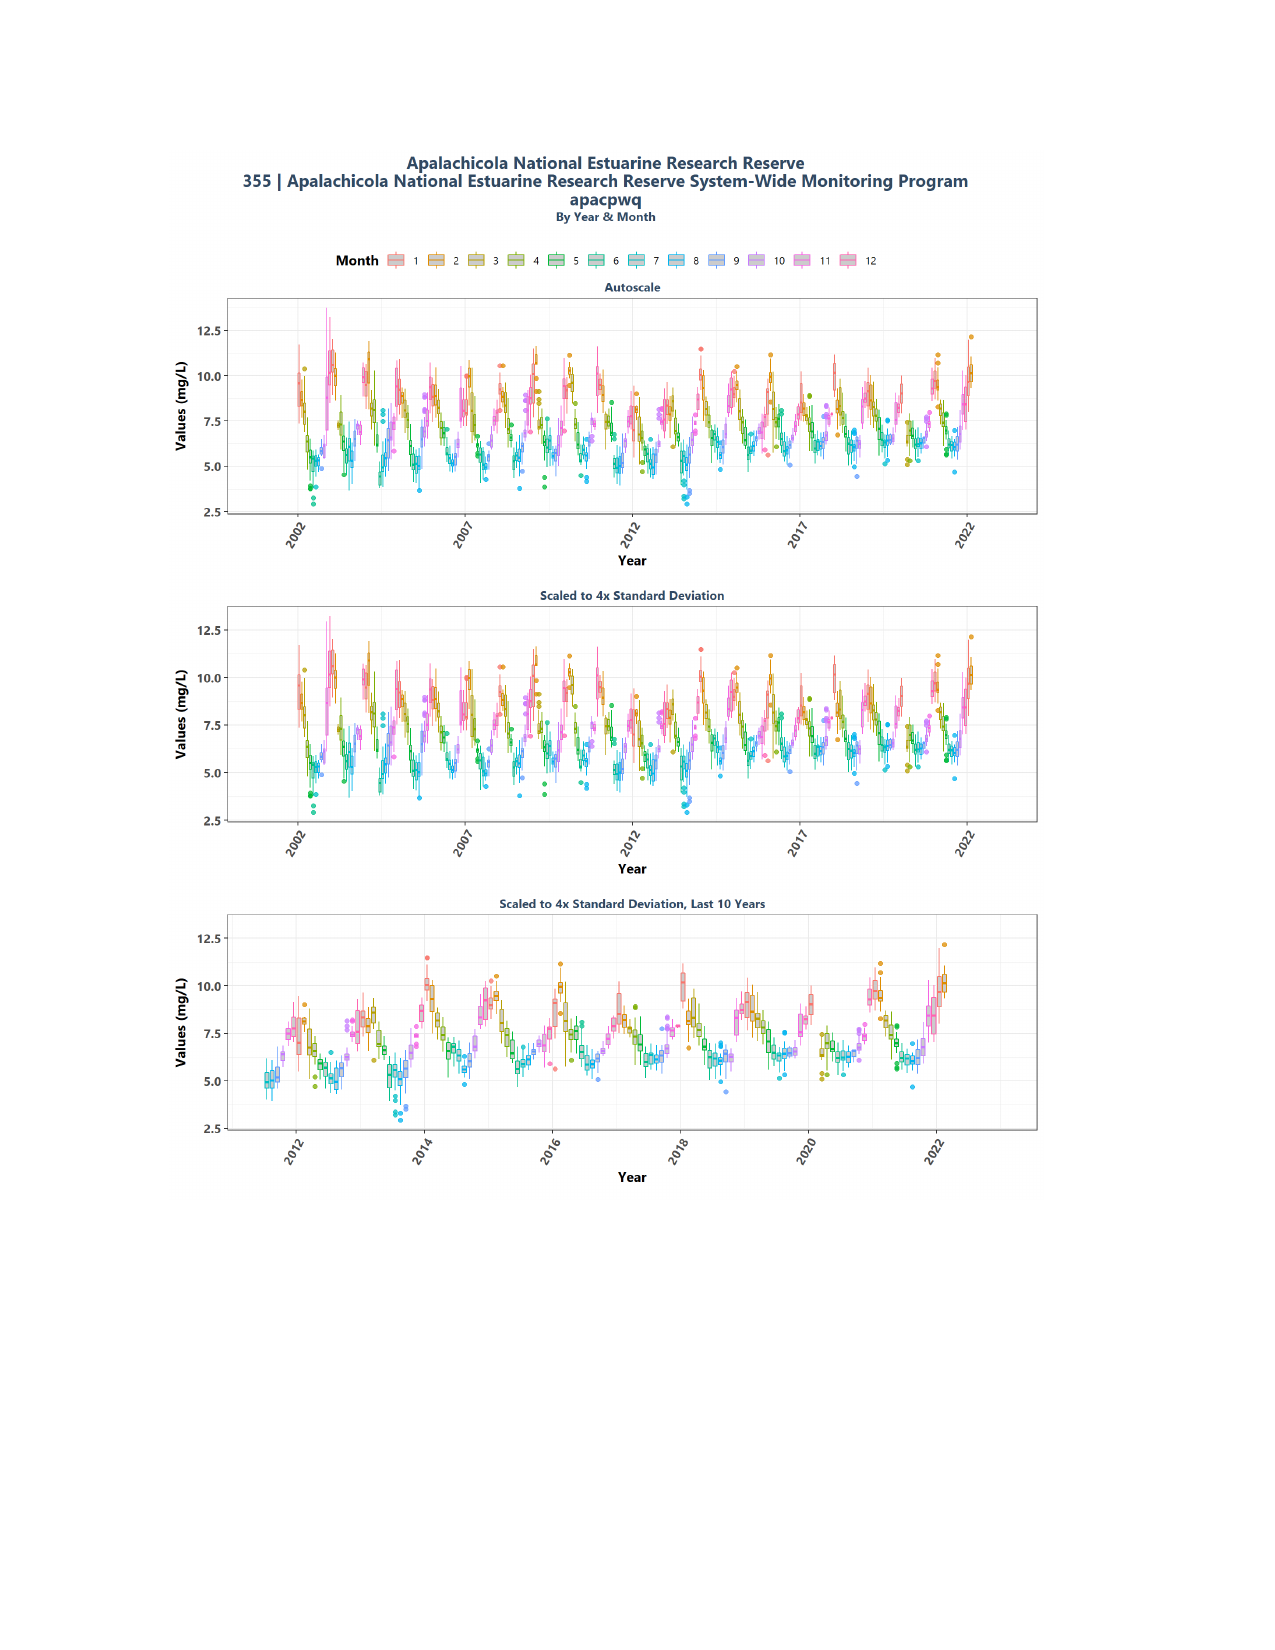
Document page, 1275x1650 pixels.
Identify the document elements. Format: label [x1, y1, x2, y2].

picture [168, 150, 1044, 1200]
